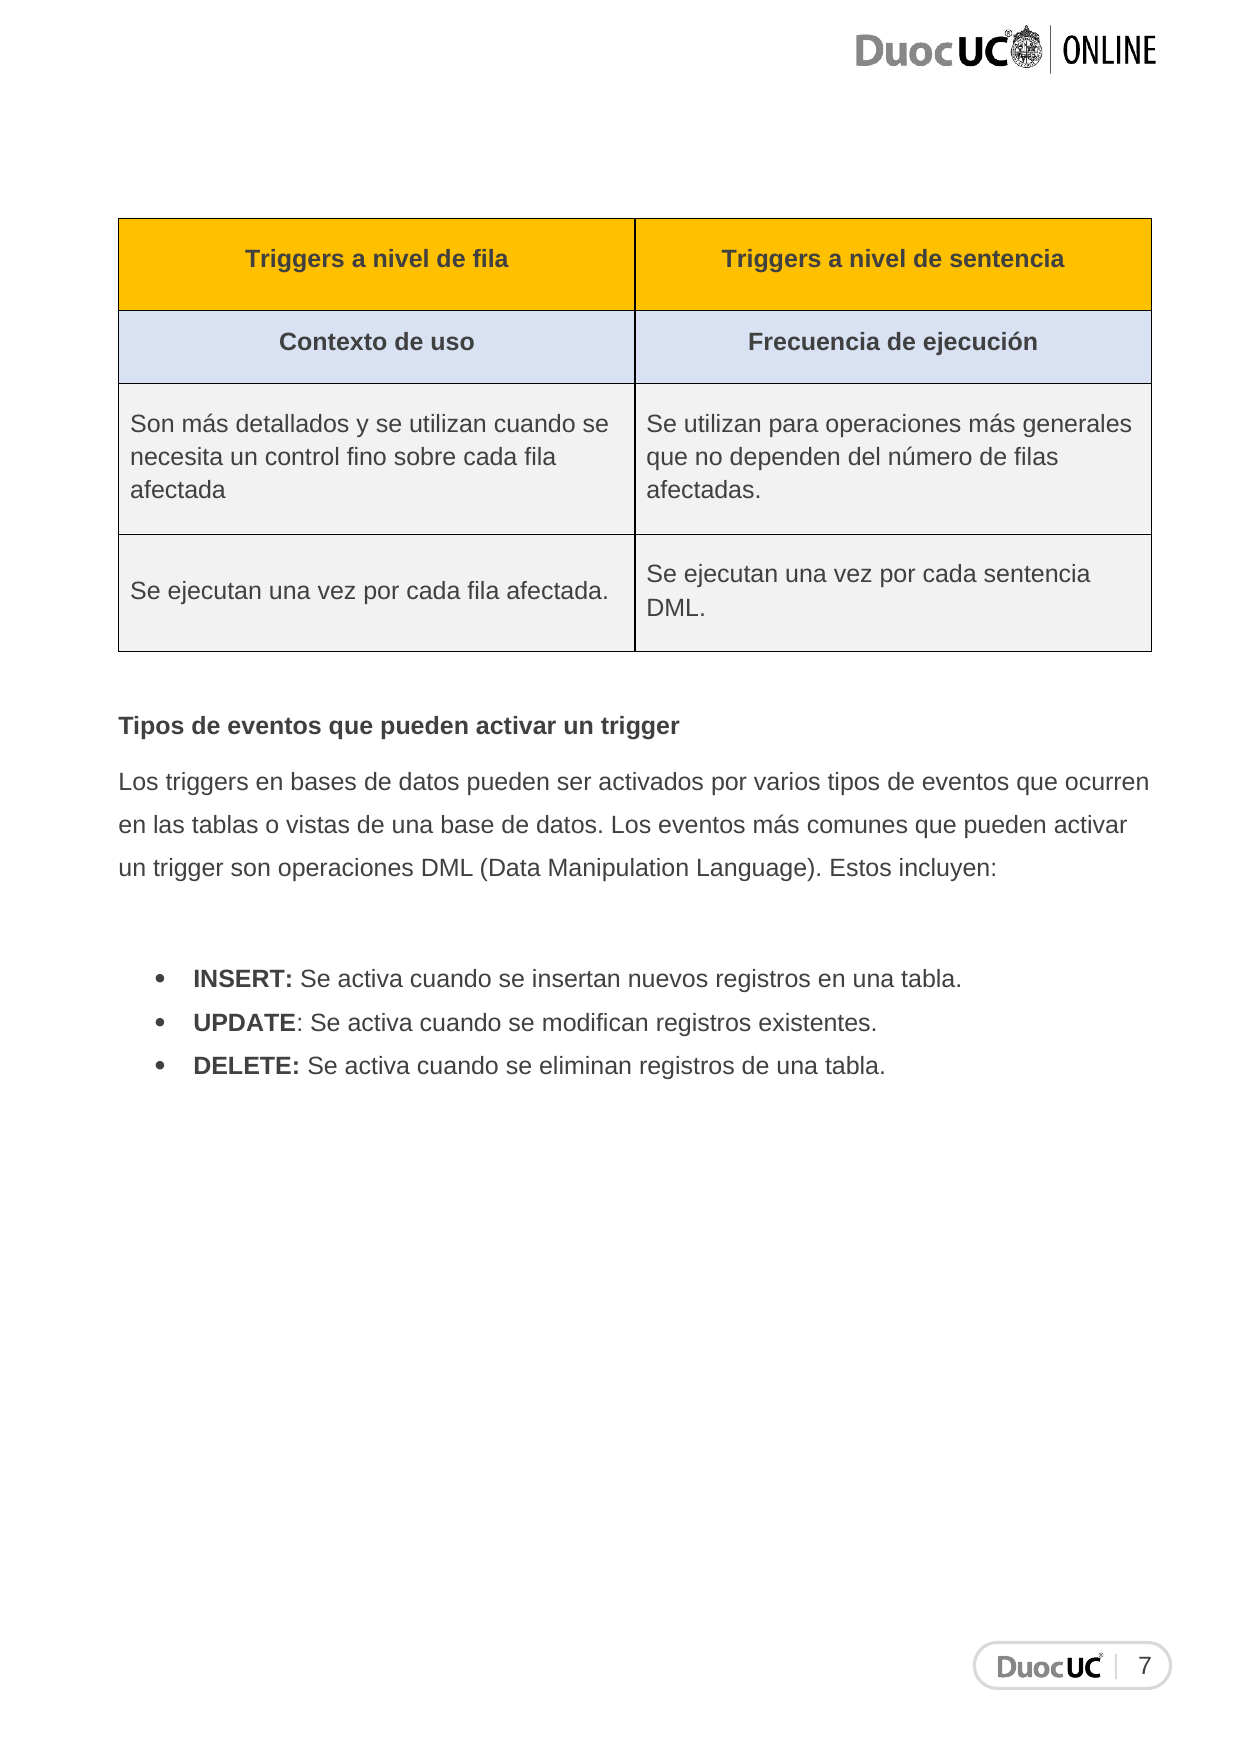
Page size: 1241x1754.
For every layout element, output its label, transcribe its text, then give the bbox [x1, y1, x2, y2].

table_cell Se ejecutan una vez por cada sentencia DML. [636, 535, 1151, 651]
list DELETE: Se activa cuando se eliminan registros de una tabla. [156, 1051, 1152, 1080]
picture [984, 1687, 1117, 1692]
table_header Triggers a nivel de sentencia [636, 219, 1151, 310]
picture [984, 1645, 1117, 1686]
table_cell Contexto de uso [119, 311, 634, 383]
table_cell Frecuencia de ejecución [636, 311, 1151, 383]
picture [836, 0, 1176, 92]
list UPDATE: Se activa cuando se modifican registros existentes. [156, 1008, 1152, 1037]
subtitle Tipos de eventos que pueden activar un trigger [118, 711, 1152, 740]
table_header Triggers a nivel de fila [119, 219, 634, 310]
table_cell Son más detallados y se utilizan cuando se necesita un control fino sobre cada fila afectada [119, 384, 634, 533]
list INSERT: Se activa cuando se insertan nuevos registros en una tabla. [156, 964, 1152, 993]
table_cell Se utilizan para operaciones más generales que no dependen del número de filas afectadas. [636, 384, 1151, 533]
text Los triggers en bases de datos pueden ser activados por varios tipos de eventos que ocurren en las tablas o vistas de una base de datos. Los eventos más comunes que pueden activar un trigger son operaciones DML (Data Manipulation Language). Estos incluyen: [118, 767, 1152, 882]
table_cell Se ejecutan una vez por cada fila afectada. [119, 535, 634, 651]
